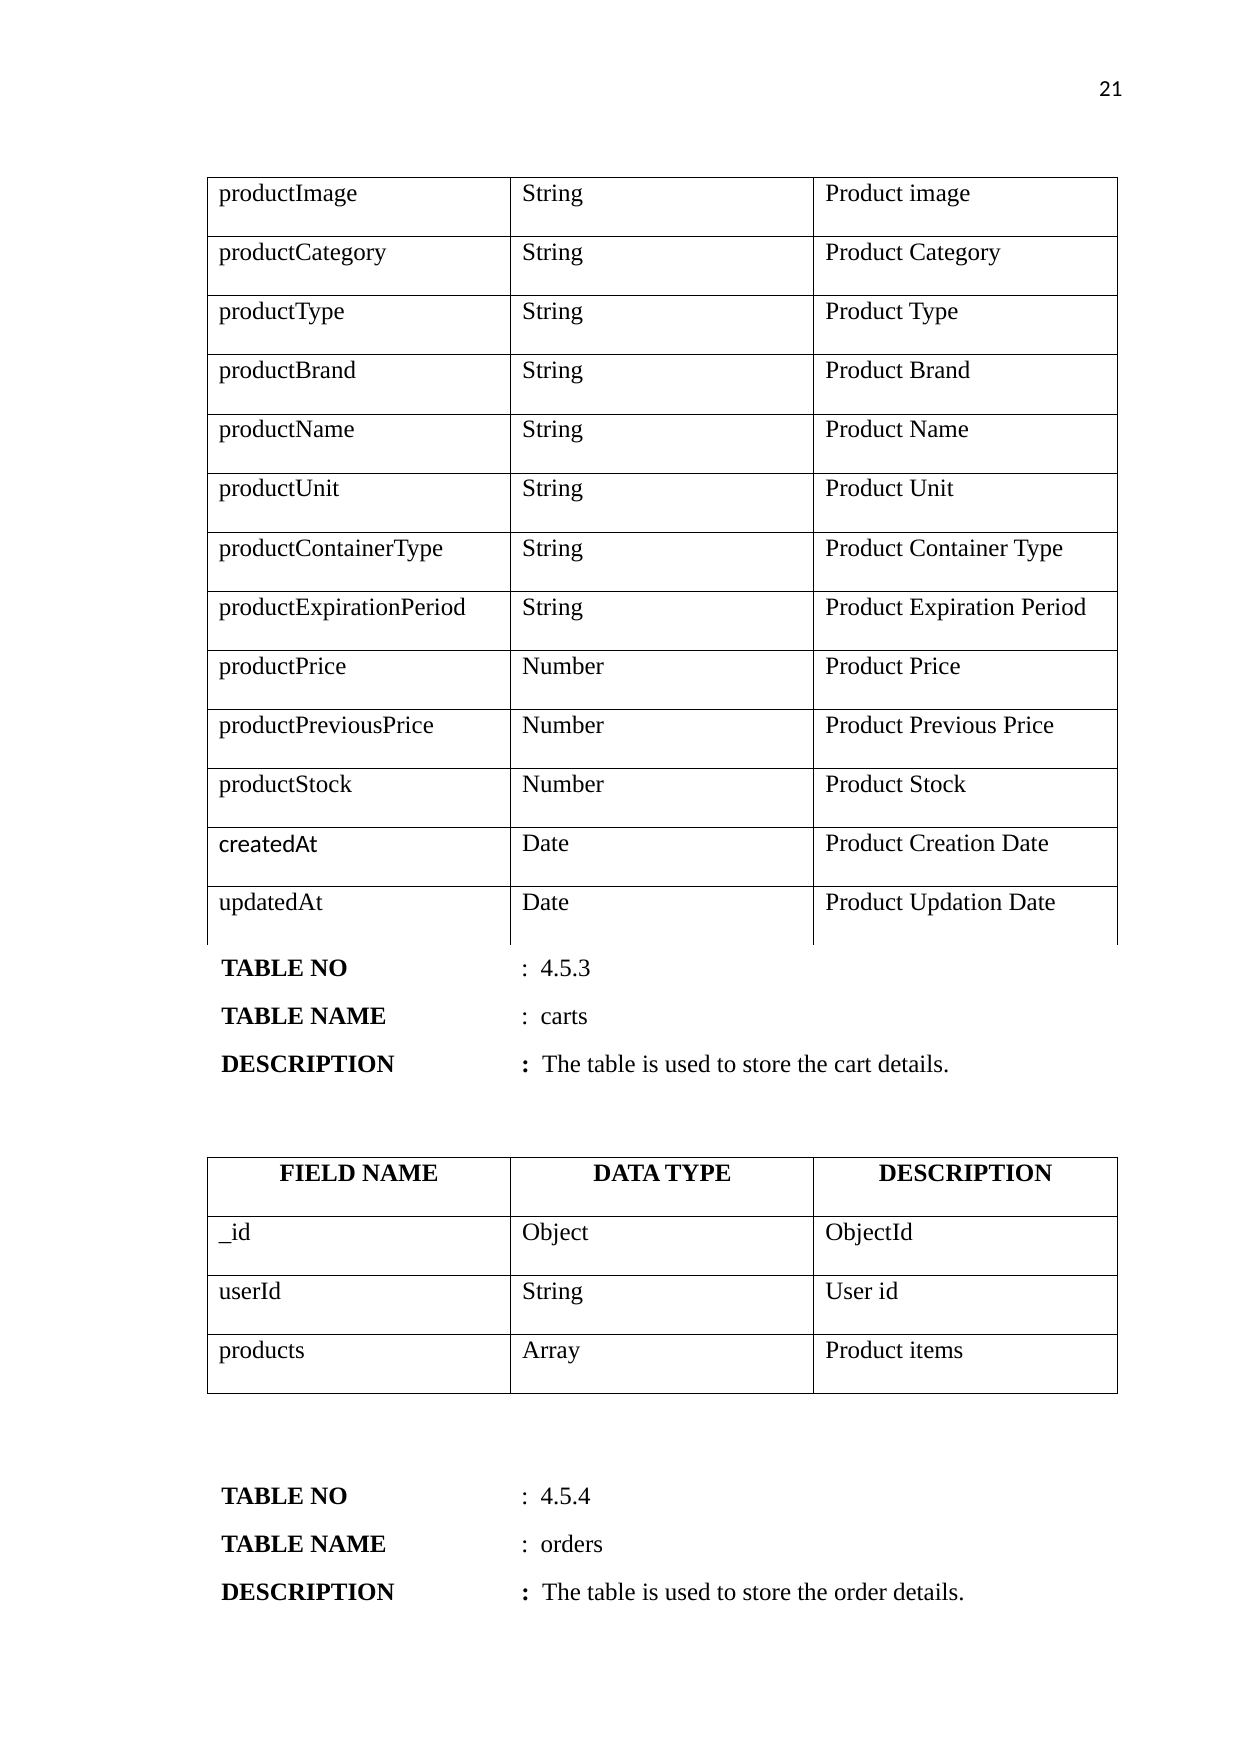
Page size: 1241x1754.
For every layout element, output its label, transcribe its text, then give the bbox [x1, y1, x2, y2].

table_cell Product Expiration Period [814, 592, 1117, 650]
table_cell productType [208, 296, 510, 354]
table_cell Number [511, 769, 813, 827]
table_cell Date [511, 887, 813, 945]
table_cell String [511, 592, 813, 650]
table_cell Product Type [814, 296, 1117, 354]
table_cell Product Price [814, 651, 1117, 709]
table_cell String [511, 415, 813, 472]
table_cell String [511, 296, 813, 354]
table_cell Product Updation Date [814, 887, 1117, 945]
table_cell productCategory [208, 237, 510, 295]
table_cell productExpirationPeriod [208, 592, 510, 650]
table_cell Object [511, 1217, 813, 1275]
table_cell String [511, 237, 813, 295]
table_cell productUnit [208, 474, 510, 532]
table_cell String [511, 474, 813, 532]
table_cell Product Name [814, 415, 1117, 472]
table_cell productImage [208, 178, 510, 236]
table_cell productPreviousPrice [208, 710, 510, 768]
table_header DATA TYPE [511, 1158, 813, 1216]
table_cell productBrand [208, 355, 510, 413]
table_cell Number [511, 710, 813, 768]
table_cell Product image [814, 178, 1117, 236]
table_cell productContainerType [208, 533, 510, 591]
table_cell Date [511, 828, 813, 886]
table_cell createdAt [208, 828, 510, 886]
table_cell productPrice [208, 651, 510, 709]
table_cell String [511, 178, 813, 236]
table_cell productStock [208, 769, 510, 827]
table_cell Product items [814, 1335, 1117, 1393]
table_cell _id [208, 1217, 510, 1275]
table_cell String [511, 1276, 813, 1334]
table_cell userId [208, 1276, 510, 1334]
table_cell User id [814, 1276, 1117, 1334]
table_cell productName [208, 415, 510, 472]
table_header DESCRIPTION [814, 1158, 1117, 1216]
table_cell updatedAt [208, 887, 510, 945]
table_cell Product Creation Date [814, 828, 1117, 886]
table_cell String [511, 533, 813, 591]
table_cell Product Stock [814, 769, 1117, 827]
table_cell ObjectId [814, 1217, 1117, 1275]
table_cell products [208, 1335, 510, 1393]
table_header FIELD NAME [208, 1158, 510, 1216]
table_cell Product Previous Price [814, 710, 1117, 768]
table_cell Array [511, 1335, 813, 1393]
table_cell Number [511, 651, 813, 709]
table_cell Product Unit [814, 474, 1117, 532]
table_cell Product Container Type [814, 533, 1117, 591]
table_cell Product Brand [814, 355, 1117, 413]
table_cell Product Category [814, 237, 1117, 295]
table_cell String [511, 355, 813, 413]
